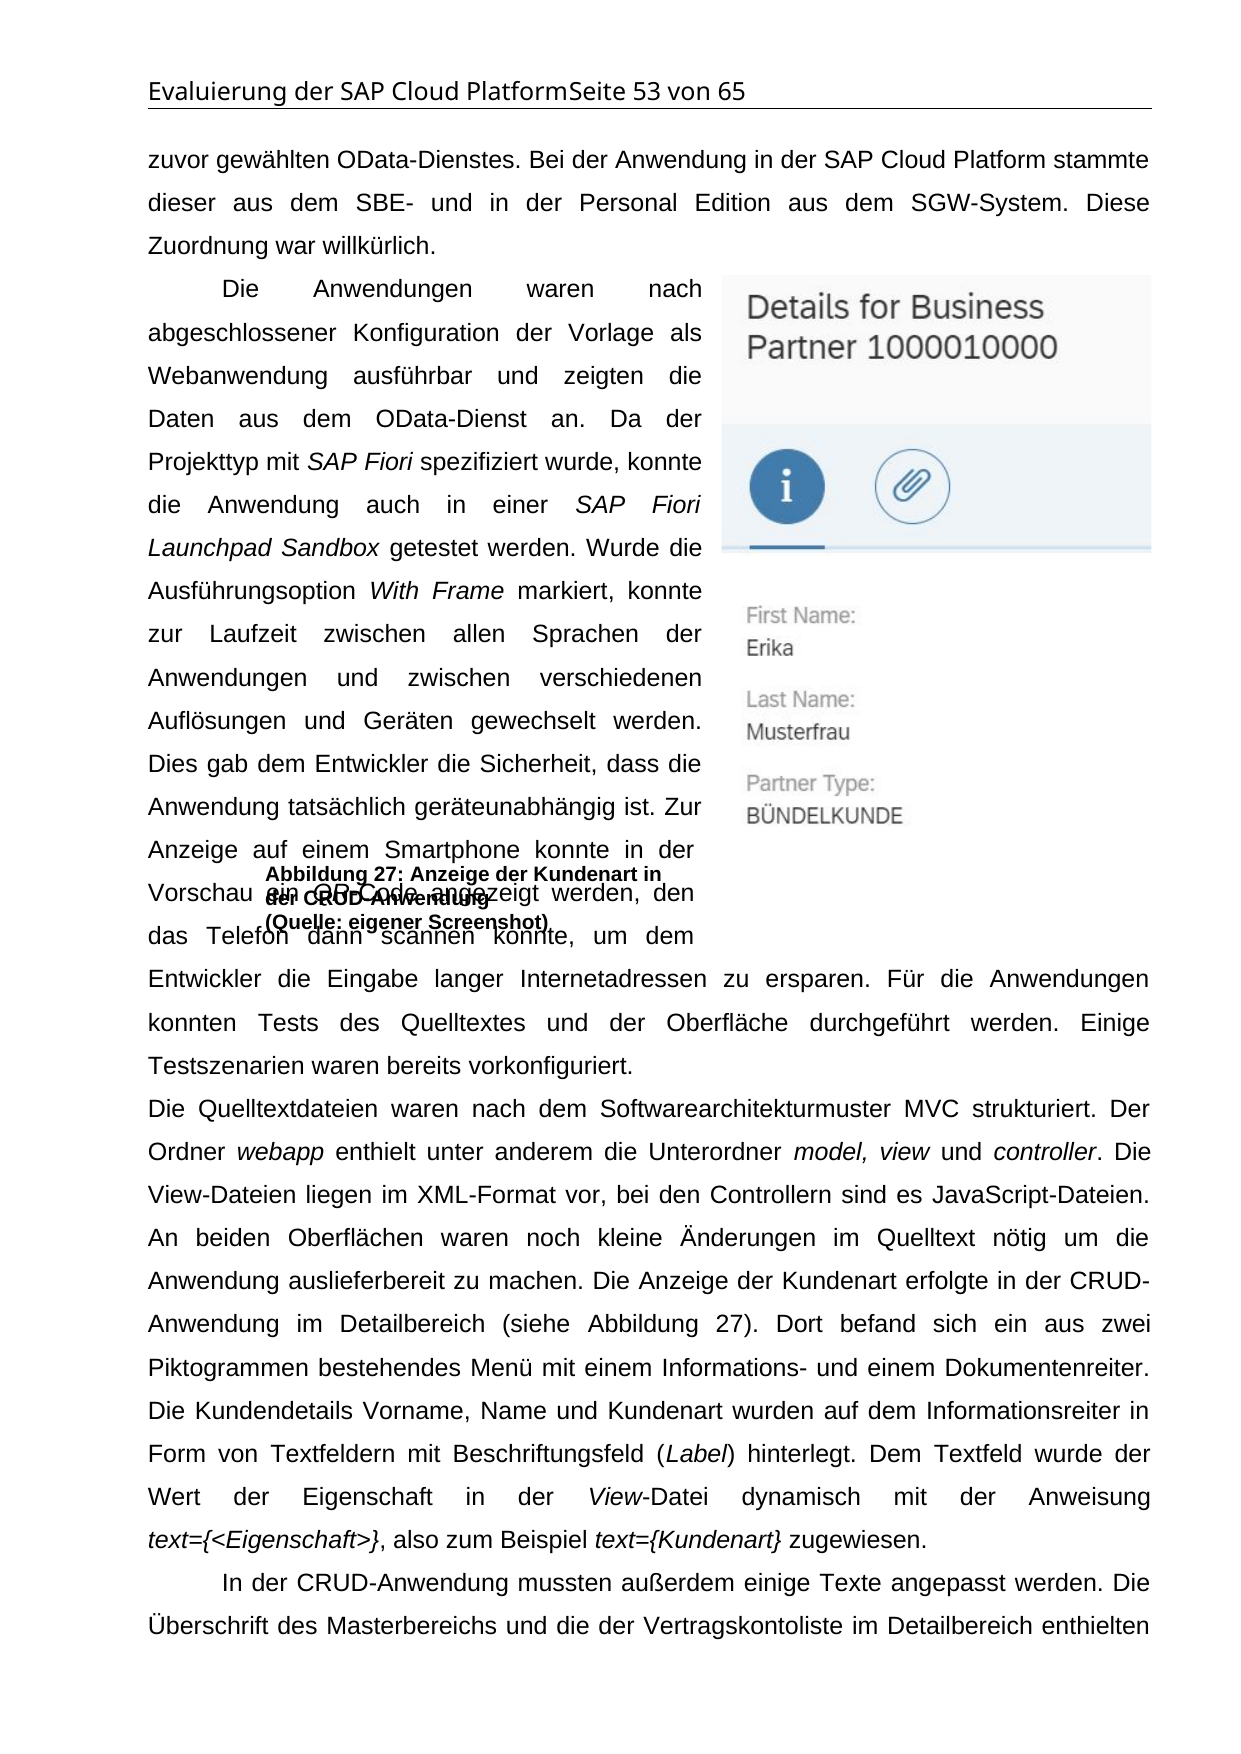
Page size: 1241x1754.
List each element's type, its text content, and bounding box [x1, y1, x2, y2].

picture [721, 275, 1152, 845]
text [148, 145, 1152, 260]
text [148, 1568, 1152, 1640]
text Die Quelltextdateien waren nach dem Softwarearchitekturmuster MVC strukturiert. Der Ordner webapp enthielt unter anderem die Unterordner model, view und controller. Die View-Dateien liegen im XML-Format vor, bei den Controllern sind es JavaScript-Dateien. An beiden Oberflächen waren noch kleine Änderungen im Quelltext nötig um die Anwendung auslieferbereit zu machen. Die Anzeige der Kundenart erfolgte in der CRUD-Anwendung im Detailbereich (siehe Abbildung 27). Dort befand sich ein aus zwei Piktogrammen bestehendes Menü mit einem Informations- und einem Dokumentenreiter. Die Kundendetails Vorname, Name und Kundenart wurden auf dem Informationsreiter in Form von Textfeldern mit Beschriftungsfeld (Label) hinterlegt. Dem Textfeld wurde der Wert der Eigenschaft in der View-Datei dynamisch mit der Anweisung text={<Eigenschaft>}, also zum Beispiel text={Kundenart} zugewiesen. [148, 1094, 1152, 1554]
